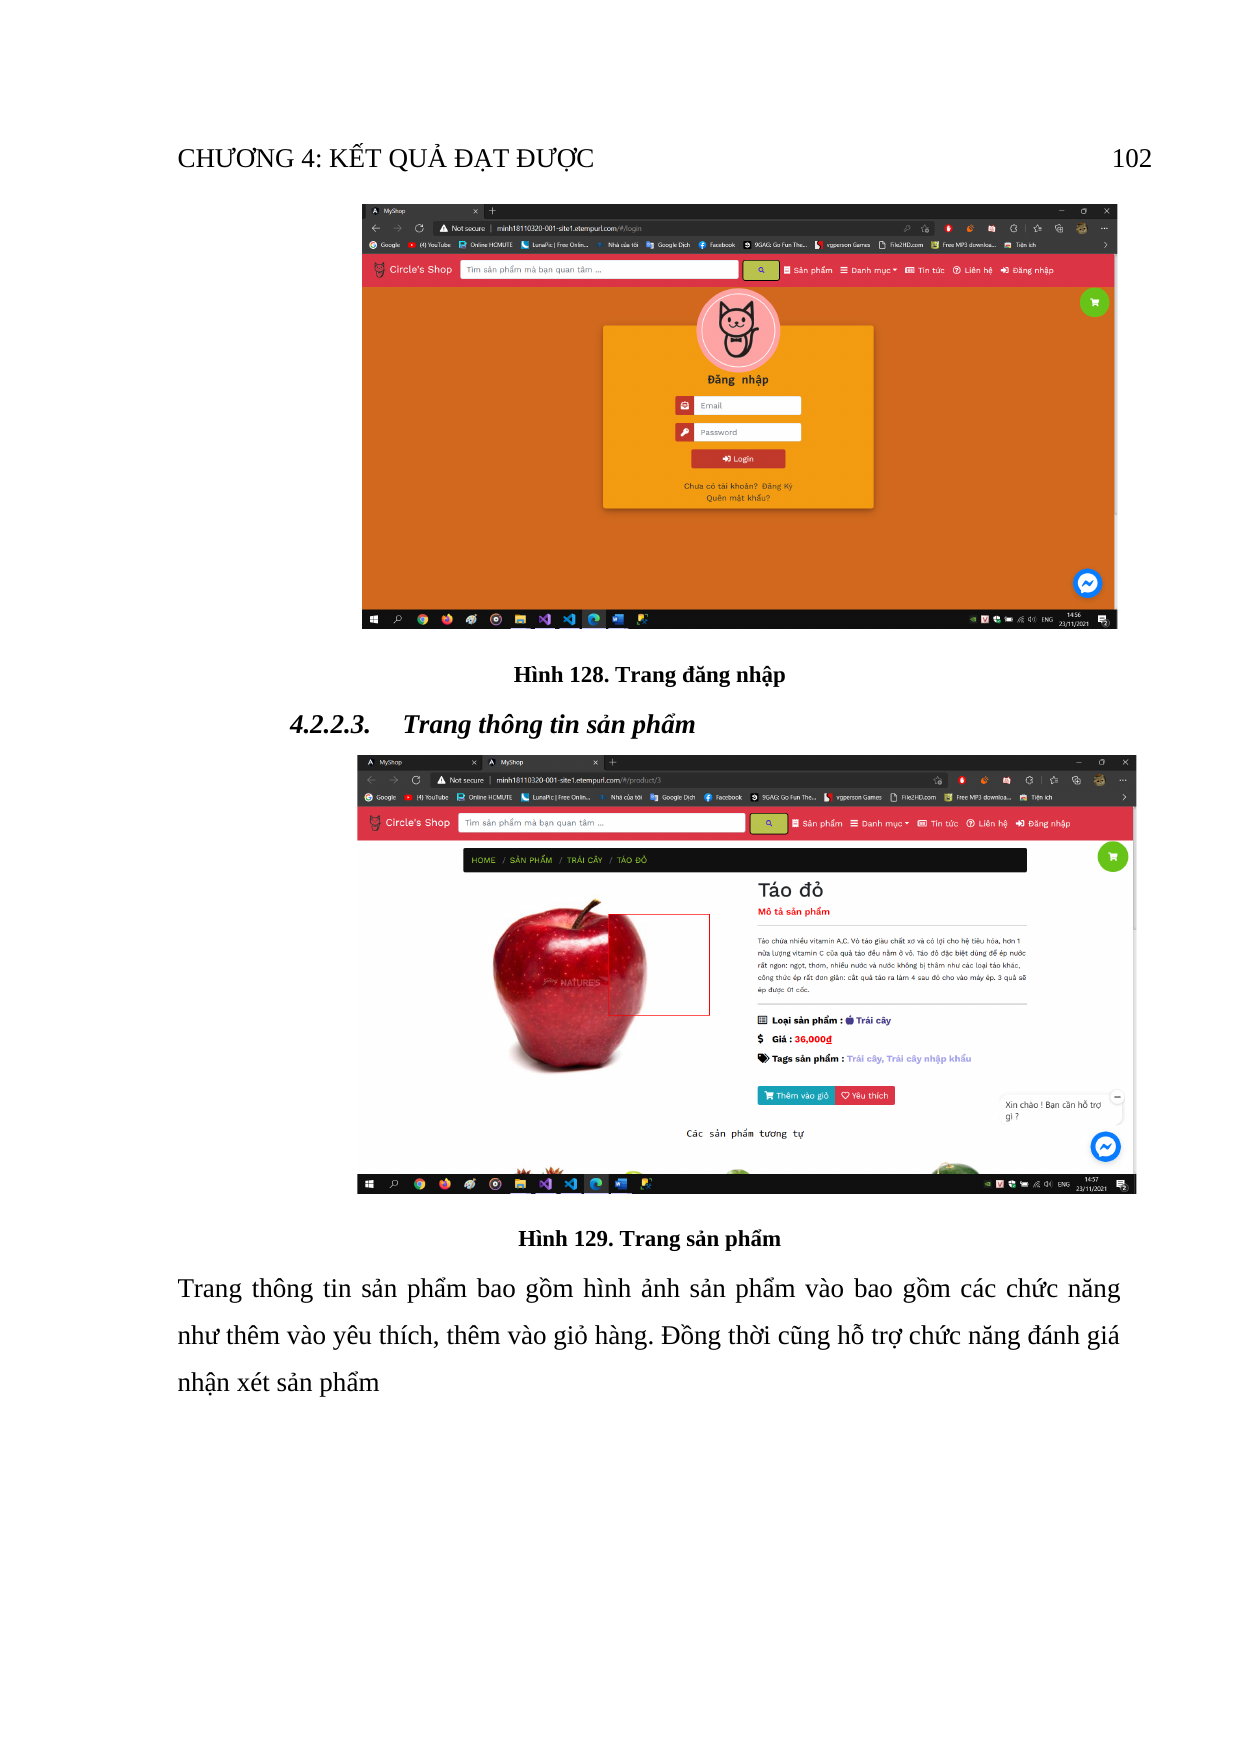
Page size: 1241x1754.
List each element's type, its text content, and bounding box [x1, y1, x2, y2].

picture [362, 204, 1118, 629]
text Hình 129. Trang sản phẩm [177, 1225, 1122, 1252]
text Hình 128. Trang đăng nhập [177, 661, 1122, 687]
text Trang thông tin sản phẩm bao gồm hình ảnh sản phẩm vào bao gồm các chức năng như thêm vào yêu thích, thêm vào giỏ hàng. Đồng thời cũng hỗ trợ chức năng đánh giá nhận xét sản phẩm [177, 1272, 1122, 1397]
picture [357, 755, 1137, 1194]
list Trang thông tin sản phẩm [290, 708, 1122, 739]
